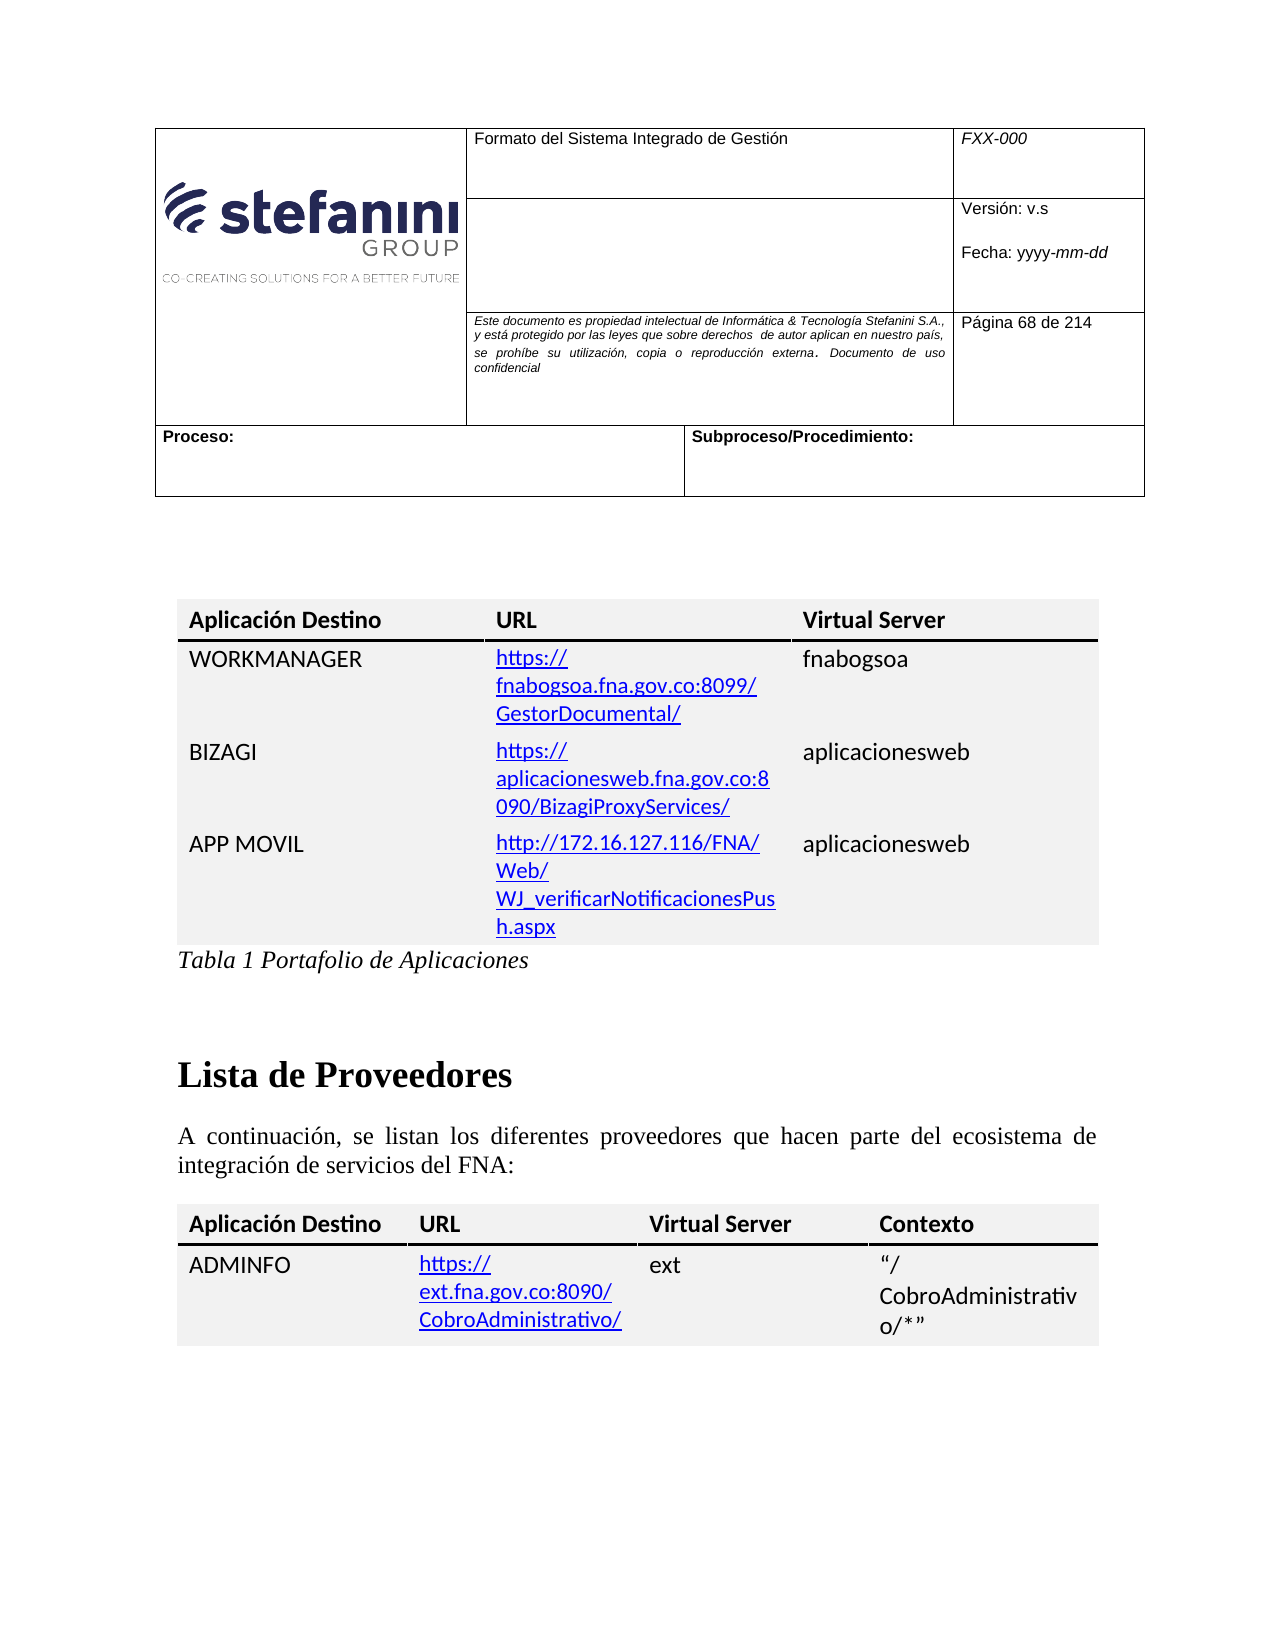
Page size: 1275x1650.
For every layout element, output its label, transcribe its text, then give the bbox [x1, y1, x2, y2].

table_header Virtual Server [638, 1205, 868, 1242]
table_header Contexto [869, 1205, 1098, 1242]
table_cell aplicacionesweb [792, 825, 1098, 944]
table_cell aplicacionesweb [792, 732, 1098, 824]
table_cell ext [638, 1246, 868, 1345]
table_header Aplicación Destino [178, 600, 484, 638]
table_cell WORKMANAGER [178, 642, 484, 731]
table_cell https://aplicacionesweb.fna.gov.co:8090/BizagiProxyServices/ [485, 732, 791, 824]
table_cell https://ext.fna.gov.co:8090/CobroAdministrativo/ [408, 1246, 637, 1345]
text A continuación, se listan los diferentes proveedores que hacen parte del ecosistema de integración de servicios del FNA: [177, 1121, 1098, 1178]
subtitle Lista de Proveedores [177, 1053, 1098, 1096]
picture [162, 182, 460, 286]
table_header Virtual Server [792, 600, 1098, 638]
table_cell http://172.16.127.116/FNA/Web/WJ_verificarNotificacionesPush.aspx [485, 825, 791, 944]
table_cell “/CobroAdministrativo/*” [869, 1246, 1098, 1345]
table_header Aplicación Destino [178, 1205, 407, 1242]
text Tabla 1 Portafolio de Aplicaciones [177, 945, 1098, 974]
table_cell https://fnabogsoa.fna.gov.co:8099/GestorDocumental/ [485, 642, 791, 731]
table_cell BIZAGI [178, 732, 484, 824]
table_cell ADMINFO [178, 1246, 407, 1345]
table_cell fnabogsoa [792, 642, 1098, 731]
table_header URL [485, 600, 791, 638]
table_header URL [408, 1205, 637, 1242]
table_cell APP MOVIL [178, 825, 484, 944]
